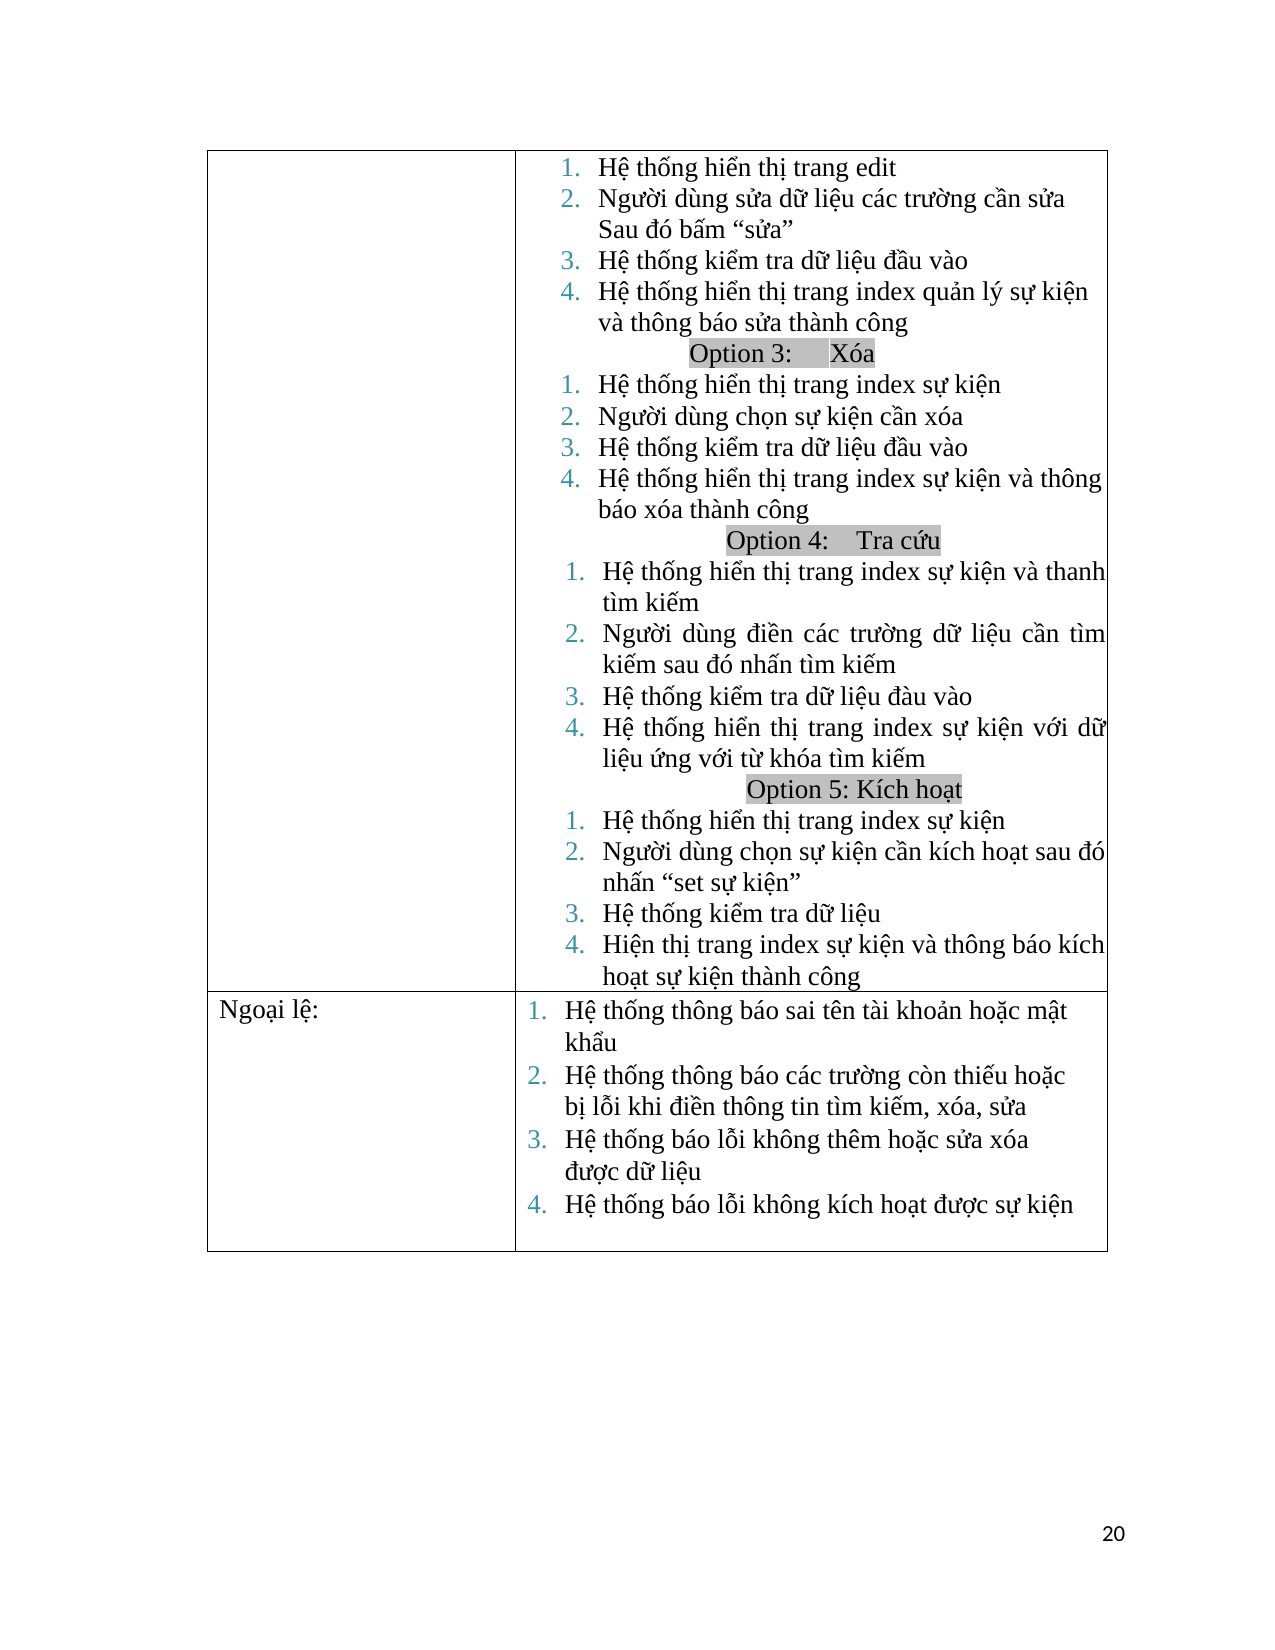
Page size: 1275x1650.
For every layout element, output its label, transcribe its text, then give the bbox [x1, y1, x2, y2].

table_cell Ngoại lệ: [208, 992, 515, 1251]
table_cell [516, 151, 1107, 991]
table_cell Hệ thống thông báo sai tên tài khoản hoặc mật khẩu Hệ thống thông báo các trường còn thiếu hoặc bị lỗi khi điền thông tin tìm kiếm, xóa, sửa Hệ thống báo lỗi không thêm hoặc sửa xóa được dữ liệu Hệ thống báo lỗi không kích hoạt được sự kiện [516, 992, 1107, 1251]
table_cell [208, 151, 515, 991]
